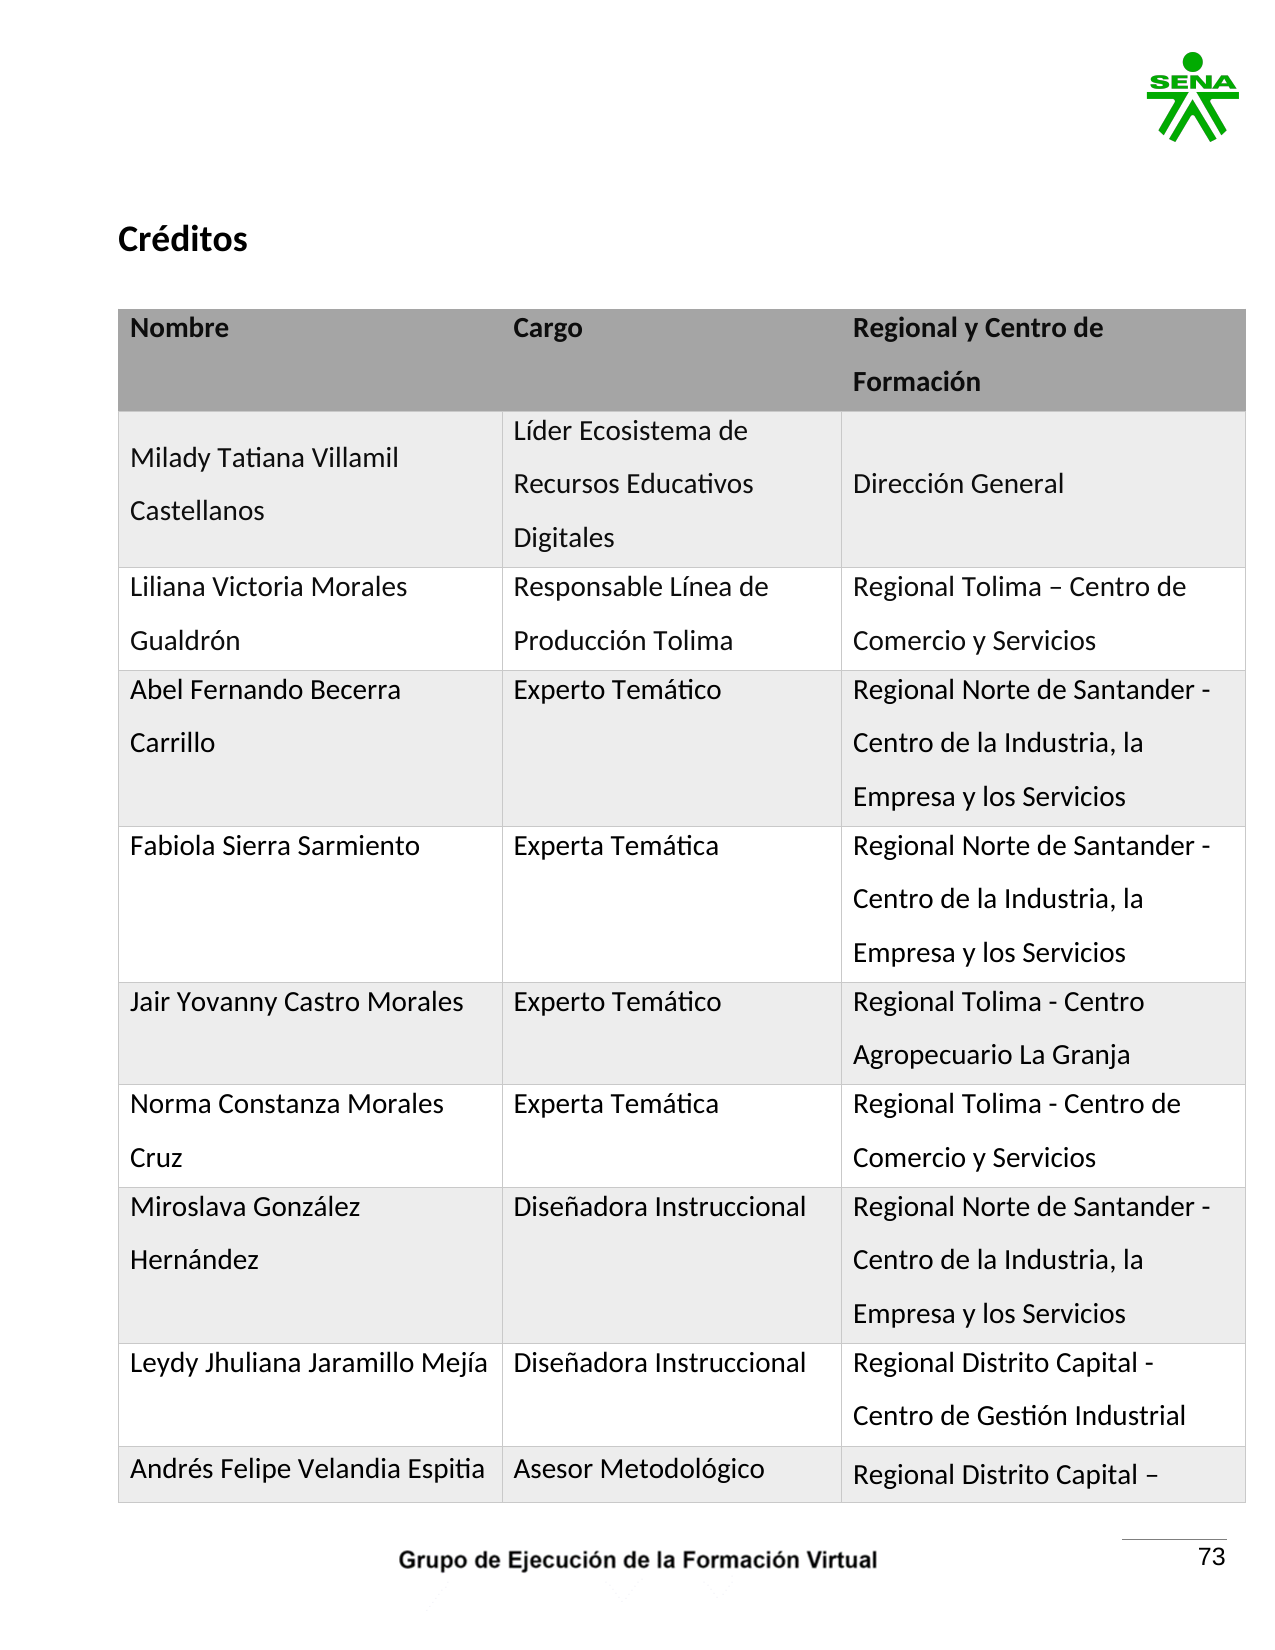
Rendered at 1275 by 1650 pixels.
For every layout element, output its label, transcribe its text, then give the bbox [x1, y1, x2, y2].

table_cell Dirección General [842, 412, 1245, 567]
table_cell Leydy Jhuliana Jaramillo Mejía [119, 1344, 502, 1446]
table_cell Experto Temático [503, 671, 841, 826]
table_cell Fabiola Sierra Sarmiento [119, 827, 502, 982]
table_cell Responsable Línea de Producción Tolima [503, 568, 841, 670]
table_header Regional y Centro de Formación [842, 310, 1245, 411]
table_cell Jair Yovanny Castro Morales [119, 983, 502, 1084]
table_cell Milady Tatiana Villamil Castellanos [119, 412, 502, 567]
table_cell Diseñadora Instruccional [503, 1188, 841, 1343]
table_cell Regional Norte de Santander - Centro de la Industria, la Empresa y los Servicios [842, 671, 1245, 826]
table_header Nombre [119, 310, 502, 411]
text Créditos [118, 215, 1157, 261]
table_cell Asesor Metodológico [503, 1447, 841, 1502]
table_cell Experto Temático [503, 983, 841, 1084]
table_cell Regional Norte de Santander - Centro de la Industria, la Empresa y los Servicios [842, 827, 1245, 982]
table_cell Experta Temática [503, 827, 841, 982]
table_cell Regional Distrito Capital – Centro de Diseño y Metrología [842, 1447, 1245, 1502]
table_cell Líder Ecosistema de Recursos Educativos Digitales [503, 412, 841, 567]
table_cell Regional Distrito Capital - Centro de Gestión Industrial [842, 1344, 1245, 1446]
table_cell Diseñadora Instruccional [503, 1344, 841, 1446]
table_cell Andrés Felipe Velandia Espitia [119, 1447, 502, 1502]
table_cell Regional Tolima - Centro de Comercio y Servicios [842, 1085, 1245, 1187]
table_cell Regional Tolima – Centro de Comercio y Servicios [842, 568, 1245, 670]
table_cell Liliana Victoria Morales Gualdrón [119, 568, 502, 670]
table_cell Experta Temática [503, 1085, 841, 1187]
picture [0, 1500, 1275, 1611]
table_cell Regional Norte de Santander - Centro de la Industria, la Empresa y los Servicios [842, 1188, 1245, 1343]
table_cell Abel Fernando Becerra Carrillo [119, 671, 502, 826]
table_cell Miroslava González Hernández [119, 1188, 502, 1343]
picture [1146, 52, 1239, 142]
table_header Cargo [503, 310, 841, 411]
table_cell Norma Constanza Morales Cruz [119, 1085, 502, 1187]
table_cell Regional Tolima - Centro Agropecuario La Granja [842, 983, 1245, 1084]
